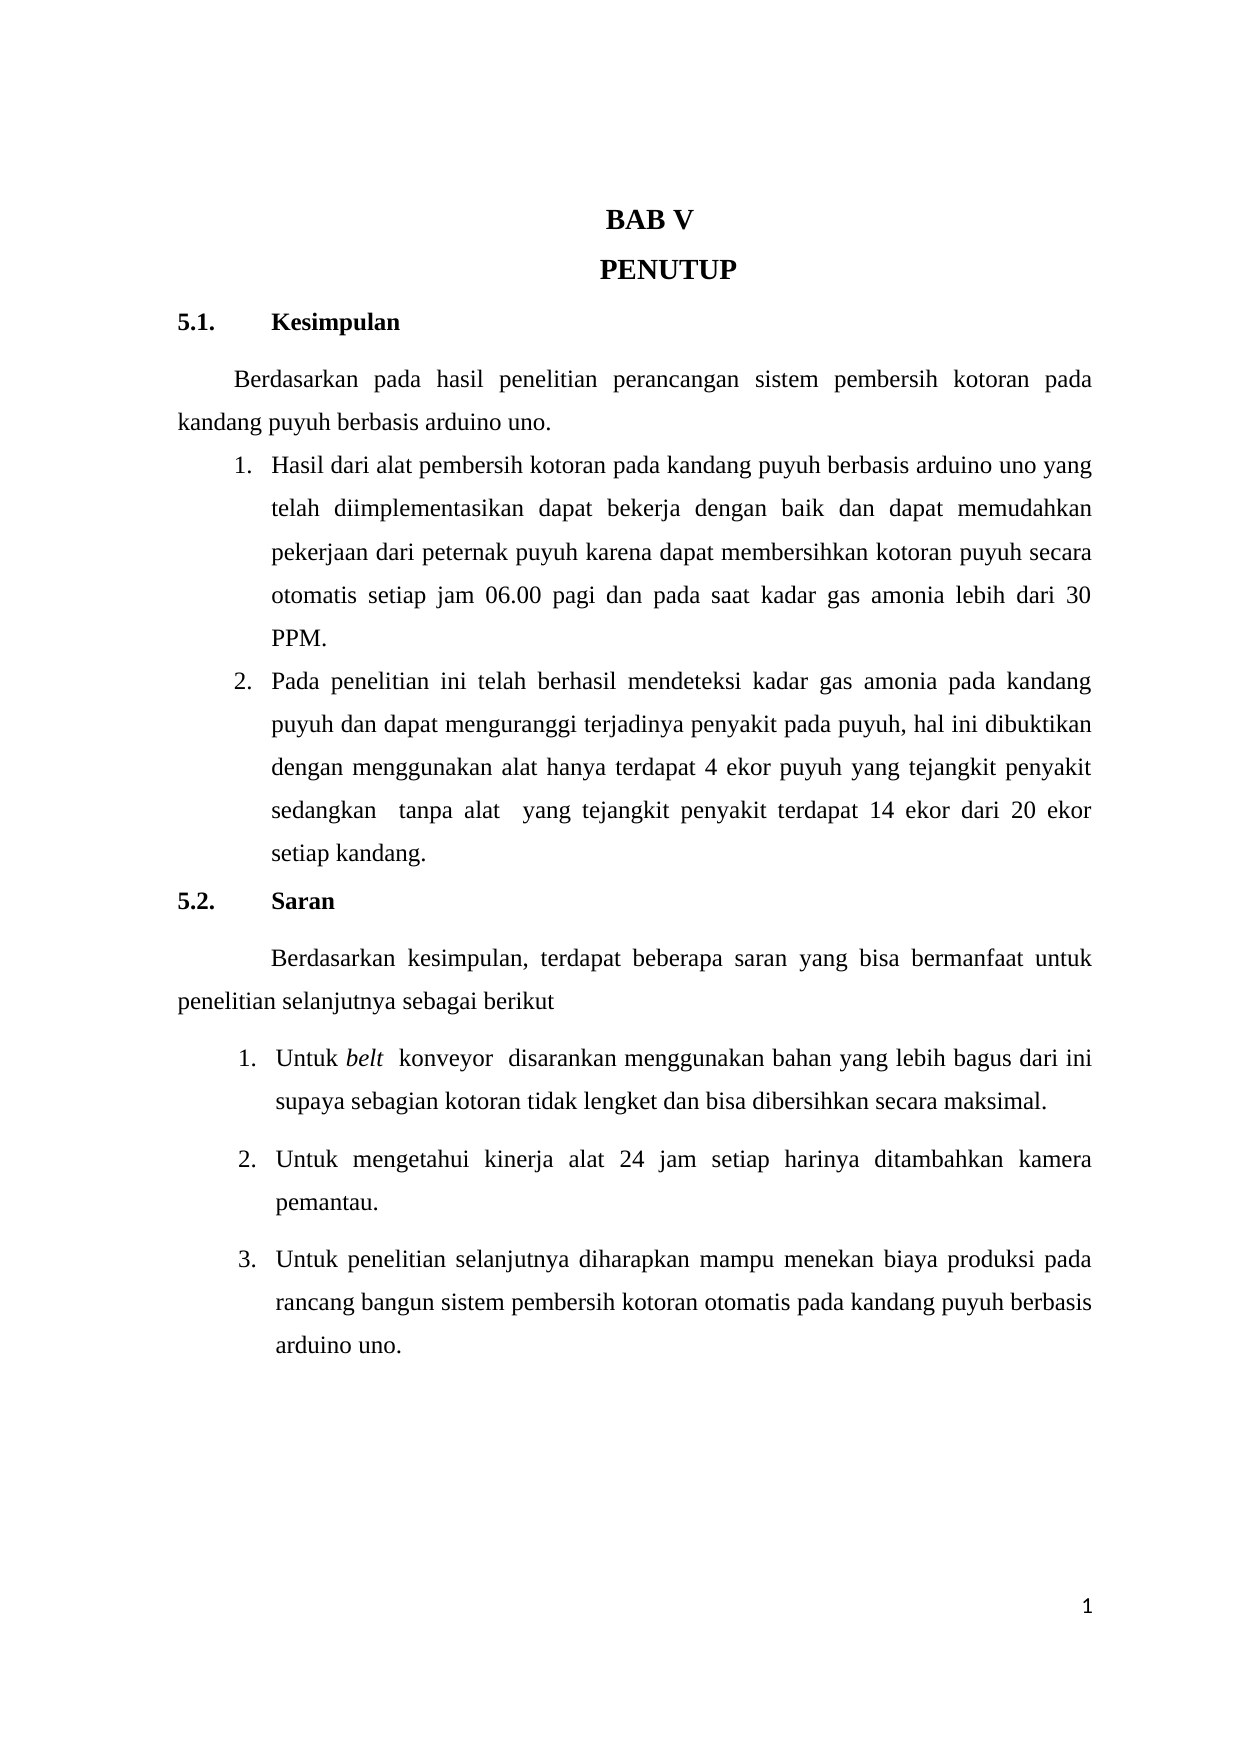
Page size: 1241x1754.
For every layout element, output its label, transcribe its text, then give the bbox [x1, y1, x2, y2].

text Berdasarkan pada hasil penelitian perancangan sistem pembersih kotoran pada kandang puyuh berbasis arduino uno. [177, 364, 1092, 436]
list Untuk mengetahui kinerja alat 24 jam setiap harinya ditambahkan kamera pemantau. [238, 1144, 1092, 1216]
subtitle Saran [177, 886, 1092, 914]
list Pada penelitian ini telah berhasil mendeteksi kadar gas amonia pada kandang puyuh dan dapat menguranggi terjadinya penyakit pada puyuh, hal ini dibuktikan dengan menggunakan alat hanya terdapat 4 ekor puyuh yang tejangkit penyakit sedangkan tanpa alat yang tejangkit penyakit terdapat 14 ekor dari 20 ekor setiap kandang. [233, 666, 1092, 867]
subtitle Kesimpulan [177, 307, 1092, 336]
list Hasil dari alat pembersih kotoran pada kandang puyuh berbasis arduino uno yang telah diimplementasikan dapat bekerja dengan baik dan dapat memudahkan pekerjaan dari peternak puyuh karena dapat membersihkan kotoran puyuh secara otomatis setiap jam 06.00 pagi dan pada saat kadar gas amonia lebih dari 30 PPM. [233, 450, 1092, 652]
subtitle PENUTUP [207, 202, 1092, 286]
list Untuk belt konveyor disarankan menggunakan bahan yang lebih bagus dari ini supaya sebagian kotoran tidak lengket dan bisa dibersihkan secara maksimal. [238, 1043, 1092, 1115]
list Untuk penelitian selanjutnya diharapkan mampu menekan biaya produksi pada rancang bangun sistem pembersih kotoran otomatis pada kandang puyuh berbasis arduino uno. [238, 1244, 1092, 1359]
text Berdasarkan kesimpulan, terdapat beberapa saran yang bisa bermanfaat untuk penelitian selanjutnya sebagai berikut [177, 943, 1092, 1015]
